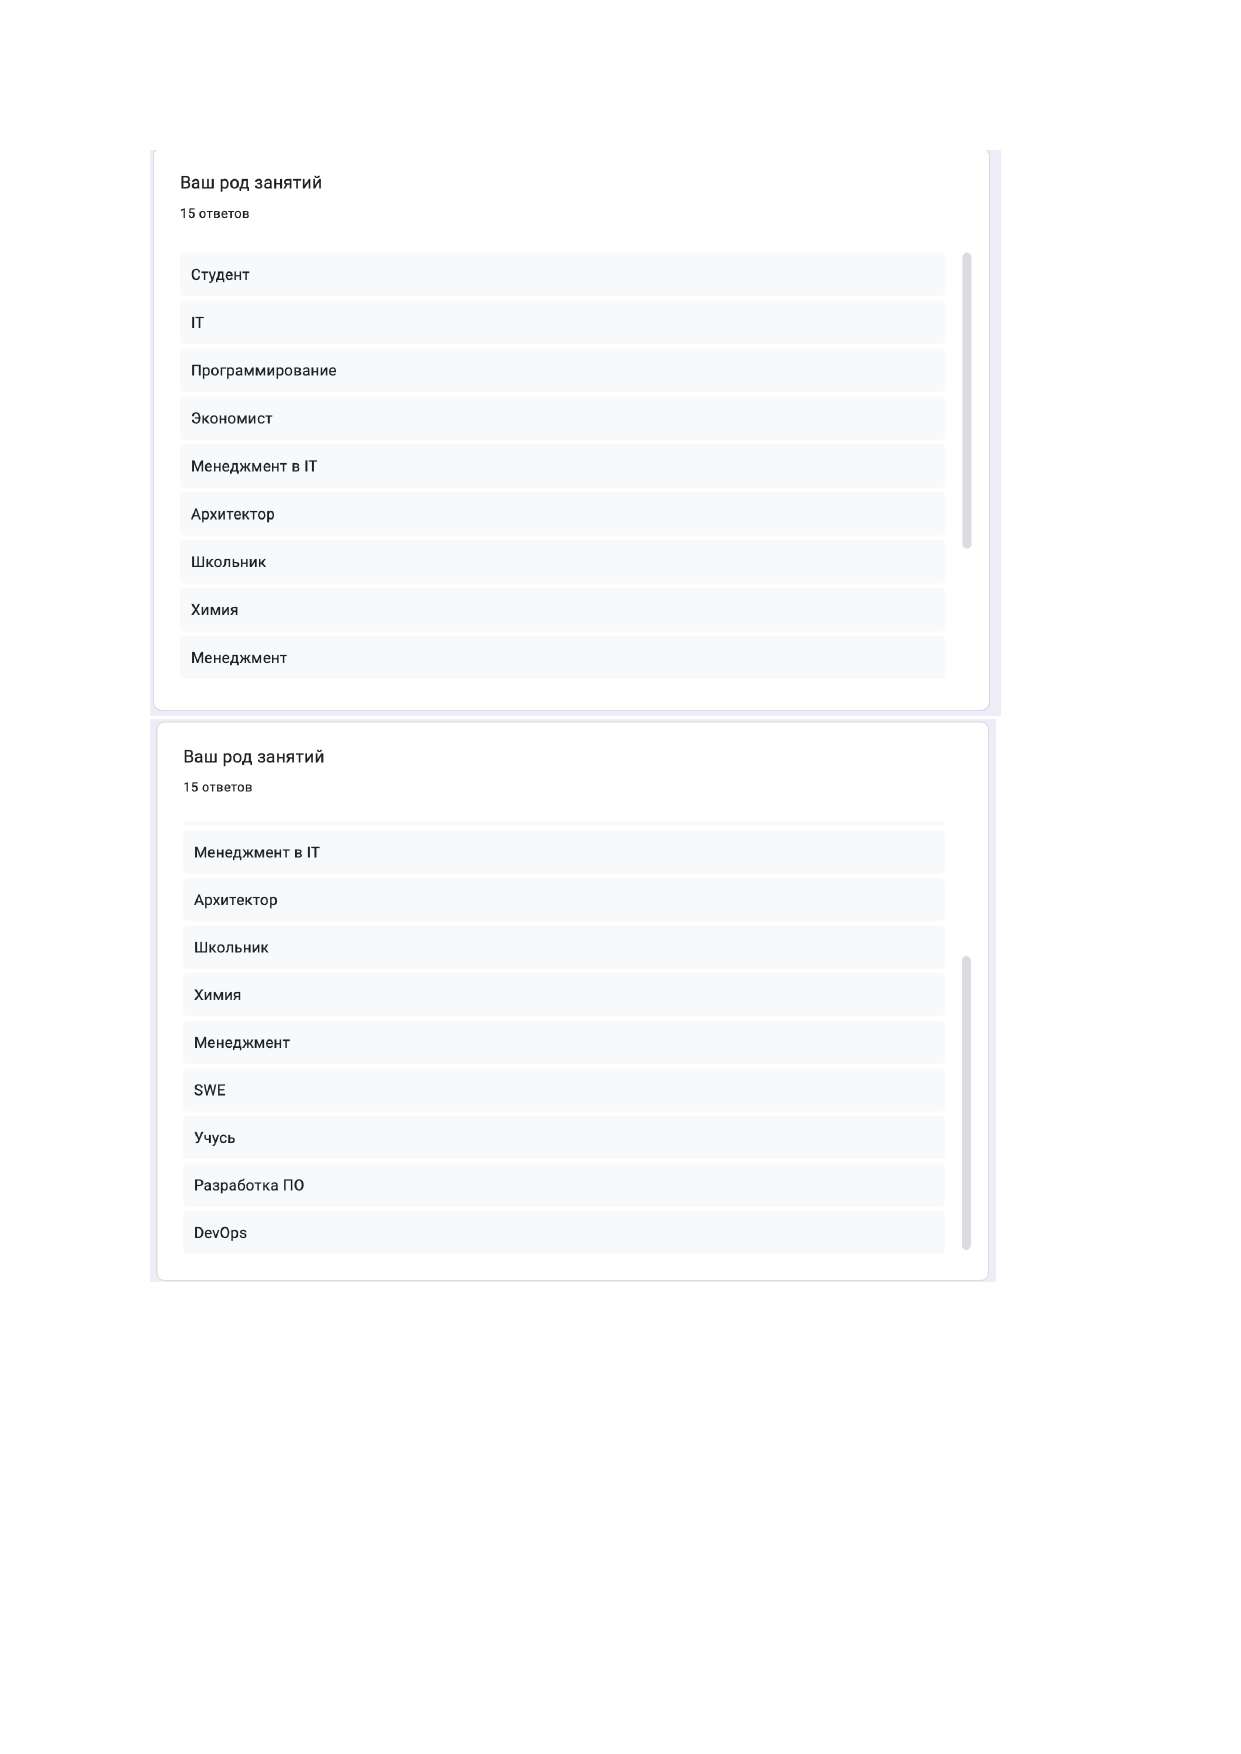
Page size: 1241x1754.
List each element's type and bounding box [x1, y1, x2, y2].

picture [150, 150, 1001, 716]
picture [150, 719, 997, 1282]
